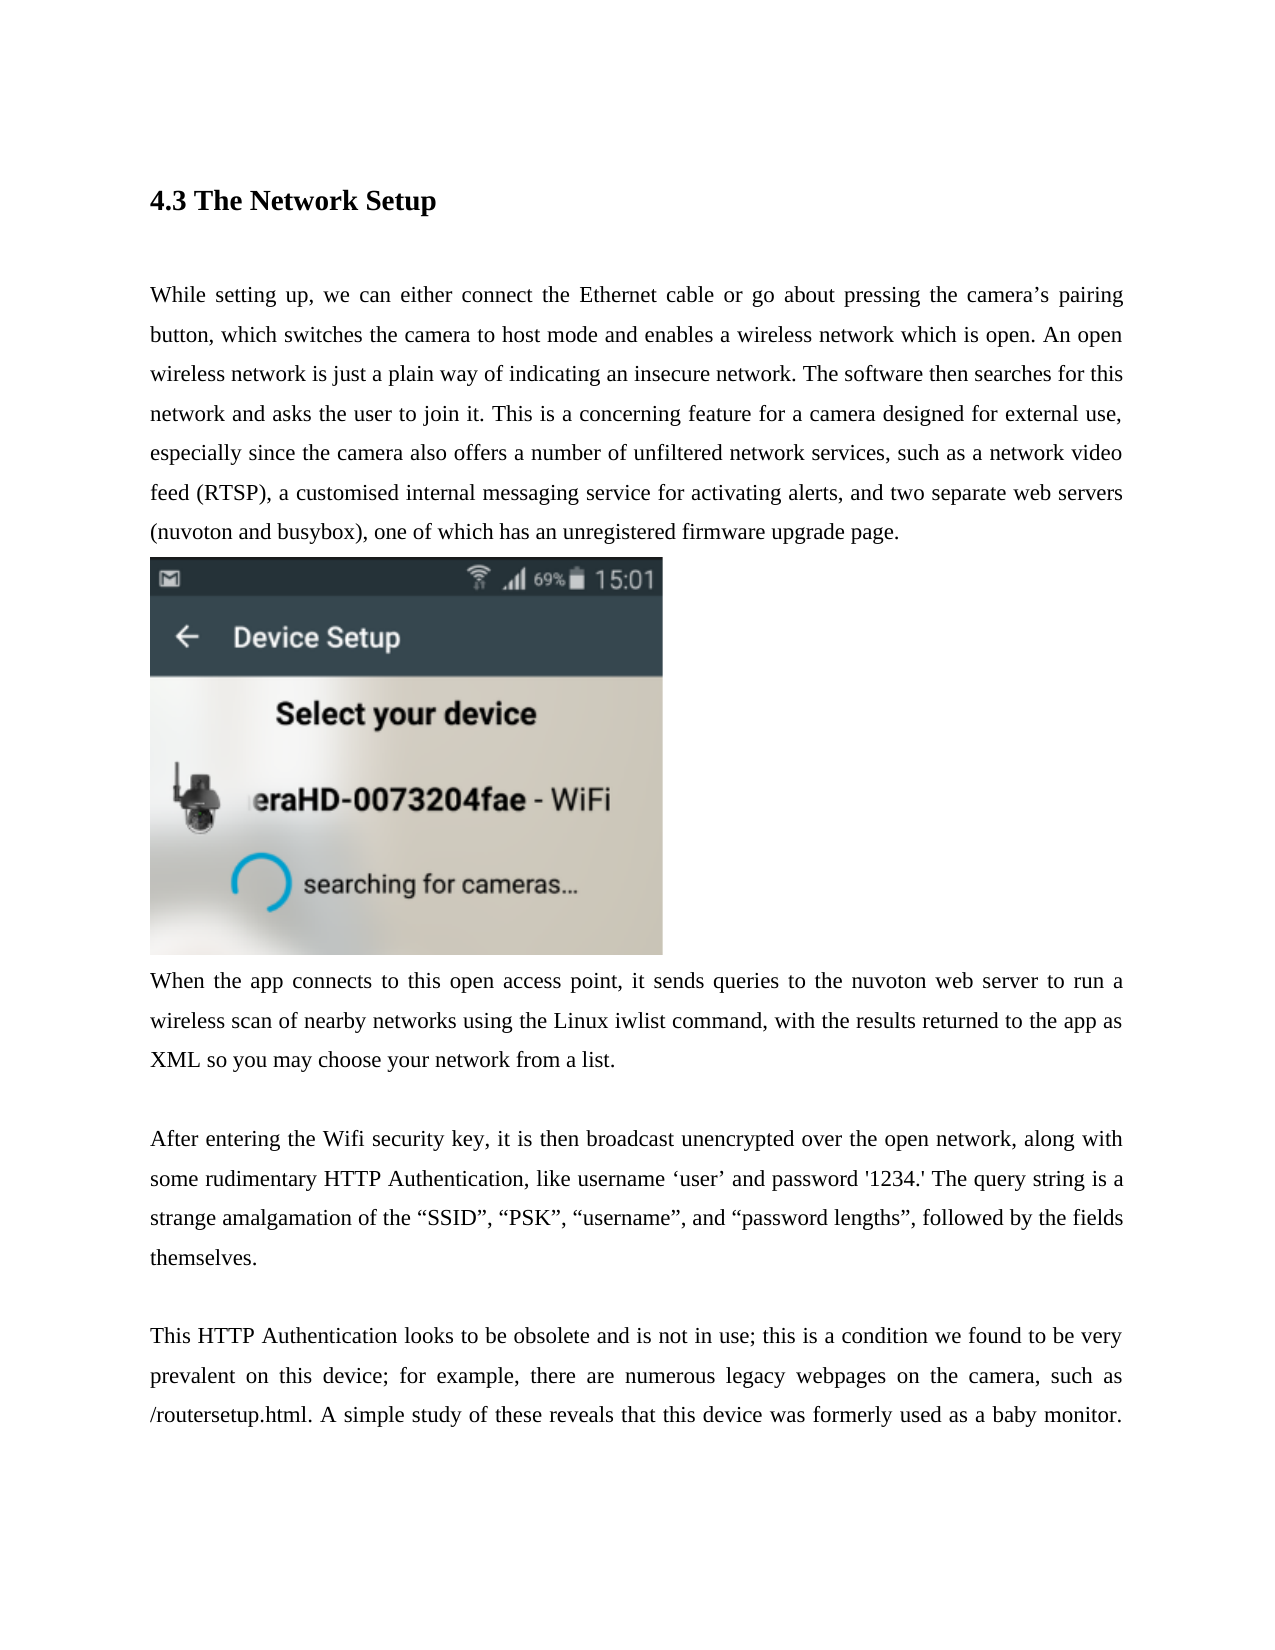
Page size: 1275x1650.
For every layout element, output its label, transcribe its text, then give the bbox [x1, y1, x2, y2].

text When the app connects to this open access point, it sends queries to the nuvoton web server to run a wireless scan of nearby networks using the Linux iwlist command, with the results returned to the app as XML so you may choose your network from a list. [150, 967, 1125, 1073]
subtitle 4.3 The Network Setup [150, 183, 1125, 217]
text After entering the Wifi security key, it is then broadcast unencrypted over the open network, along with some rudimentary HTTP Authentication, like username ‘user’ and password '1234.' The query string is a strange amalgamation of the “SSID”, “PSK”, “username”, and “password lengths”, followed by the fields themselves. [150, 1125, 1125, 1270]
picture [150, 557, 663, 955]
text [150, 1323, 1125, 1428]
text While setting up, we can either connect the Ethernet cable or go about pressing the camera’s pairing button, which switches the camera to host mode and enables a wireless network which is open. An open wireless network is just a plain way of indicating an insecure network. The software then searches for this network and asks the user to join it. This is a concerning feature for a camera designed for external use, especially since the camera also offers a number of unfiltered network services, such as a network video feed (RTSP), a customised internal messaging service for activating alerts, and two separate web servers (nuvoton and busybox), one of which has an unregistered firmware upgrade page. [150, 281, 1125, 545]
